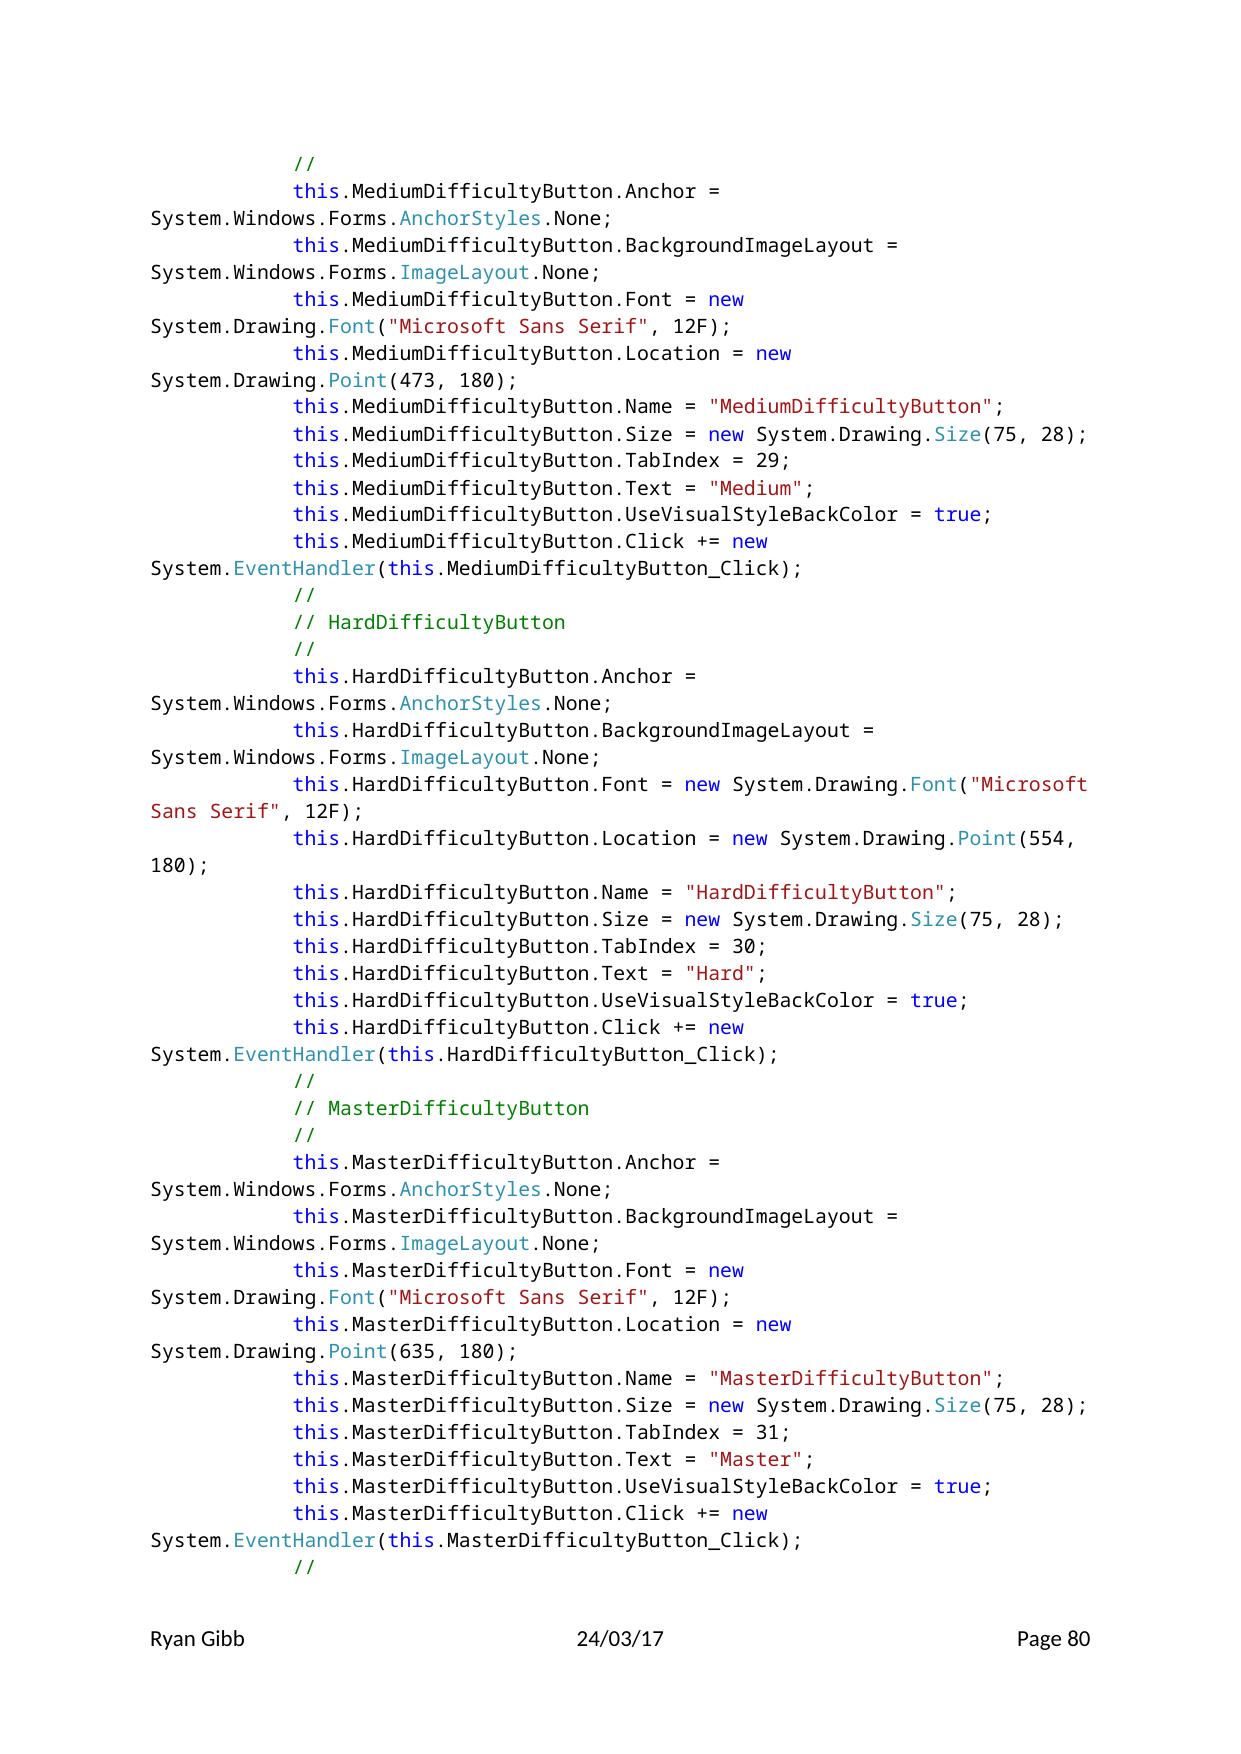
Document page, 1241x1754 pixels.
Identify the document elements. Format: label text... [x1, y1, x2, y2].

text this.MasterDifficultyButton.Anchor = System.Windows.Forms.AnchorStyles.None; [150, 1148, 1090, 1202]
text this.MasterDifficultyButton.Name = "MasterDifficultyButton"; [150, 1364, 1090, 1391]
text this.MasterDifficultyButton.Font = new System.Drawing.Font("Microsoft Sans Serif", 12F); [150, 1256, 1090, 1310]
text this.MediumDifficultyButton.Name = "MediumDifficultyButton"; [150, 393, 1090, 420]
text // HardDifficultyButton [150, 609, 1090, 636]
text this.MediumDifficultyButton.BackgroundImageLayout = System.Windows.Forms.ImageLayout.None; [150, 231, 1090, 285]
text this.MasterDifficultyButton.TabIndex = 31; [150, 1418, 1090, 1445]
text this.MediumDifficultyButton.Text = "Medium"; [150, 474, 1090, 501]
text this.MasterDifficultyButton.BackgroundImageLayout = System.Windows.Forms.ImageLayout.None; [150, 1202, 1090, 1256]
text // [150, 1121, 1090, 1148]
text this.HardDifficultyButton.TabIndex = 30; [150, 932, 1090, 959]
text this.MediumDifficultyButton.Click += new System.EventHandler(this.MediumDifficultyButton_Click); [150, 528, 1090, 582]
text this.HardDifficultyButton.Anchor = System.Windows.Forms.AnchorStyles.None; [150, 663, 1090, 717]
text // [150, 1067, 1090, 1094]
text this.MediumDifficultyButton.Size = new System.Drawing.Size(75, 28); [150, 420, 1090, 447]
text this.HardDifficultyButton.Name = "HardDifficultyButton"; [150, 878, 1090, 905]
text this.MasterDifficultyButton.Click += new System.EventHandler(this.MasterDifficultyButton_Click); [150, 1499, 1090, 1553]
text // [150, 582, 1090, 609]
text this.MediumDifficultyButton.Anchor = System.Windows.Forms.AnchorStyles.None; [150, 177, 1090, 231]
text this.HardDifficultyButton.Size = new System.Drawing.Size(75, 28); [150, 905, 1090, 932]
text // [150, 636, 1090, 663]
text this.MediumDifficultyButton.UseVisualStyleBackColor = true; [150, 501, 1090, 528]
text // [150, 150, 1090, 177]
text this.HardDifficultyButton.UseVisualStyleBackColor = true; [150, 986, 1090, 1013]
text this.MasterDifficultyButton.Location = new System.Drawing.Point(635, 180); [150, 1310, 1090, 1364]
text this.MediumDifficultyButton.TabIndex = 29; [150, 447, 1090, 474]
text this.HardDifficultyButton.Font = new System.Drawing.Font("Microsoft Sans Serif", 12F); [150, 771, 1090, 824]
text this.MasterDifficultyButton.Text = "Master"; [150, 1445, 1090, 1472]
text this.MasterDifficultyButton.Size = new System.Drawing.Size(75, 28); [150, 1391, 1090, 1418]
text this.HardDifficultyButton.BackgroundImageLayout = System.Windows.Forms.ImageLayout.None; [150, 717, 1090, 771]
text this.MediumDifficultyButton.Location = new System.Drawing.Point(473, 180); [150, 339, 1090, 393]
text // [150, 1553, 1090, 1580]
text this.HardDifficultyButton.Click += new System.EventHandler(this.HardDifficultyButton_Click); [150, 1013, 1090, 1067]
text this.HardDifficultyButton.Text = "Hard"; [150, 959, 1090, 986]
text this.MediumDifficultyButton.Font = new System.Drawing.Font("Microsoft Sans Serif", 12F); [150, 285, 1090, 339]
text // MasterDifficultyButton [150, 1094, 1090, 1121]
text this.MasterDifficultyButton.UseVisualStyleBackColor = true; [150, 1472, 1090, 1499]
text this.HardDifficultyButton.Location = new System.Drawing.Point(554, 180); [150, 824, 1090, 878]
